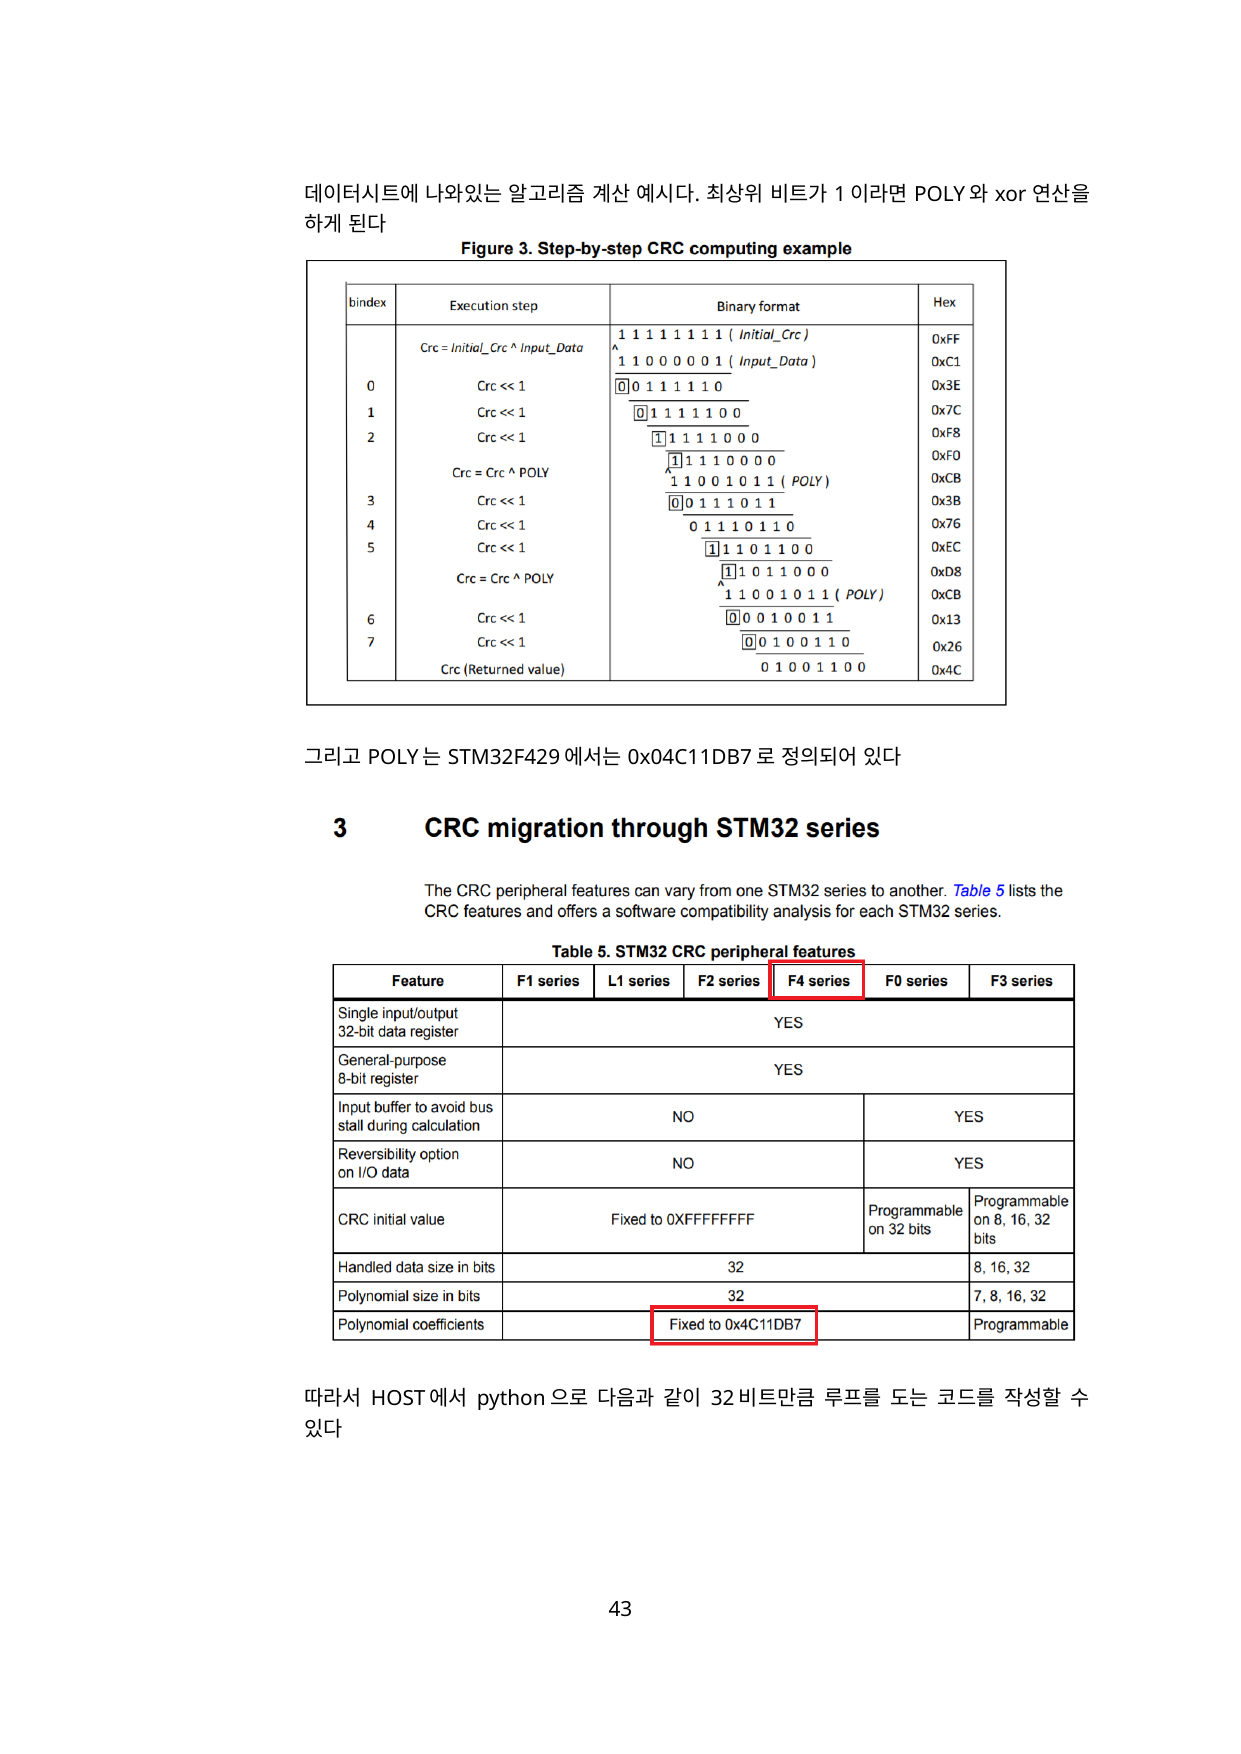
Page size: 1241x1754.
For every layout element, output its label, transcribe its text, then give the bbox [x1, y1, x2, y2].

picture [304, 799, 1099, 1354]
list 따라서 HOST에서 python으로 다음과 같이 32비트만큼 루프를 도는 코드를 작성할 수 있다 [304, 1382, 1090, 1442]
list 데이터시트에 나와있는 알고리즘 계산 예시다. 최상위 비트가 1이라면 POLY와 xor 연산을 하게 된다 [304, 177, 1090, 238]
list 그리고 POLY는 STM32F429에서는 0x04C11DB7로 정의되어 있다 [304, 741, 1090, 771]
picture [304, 237, 1009, 712]
